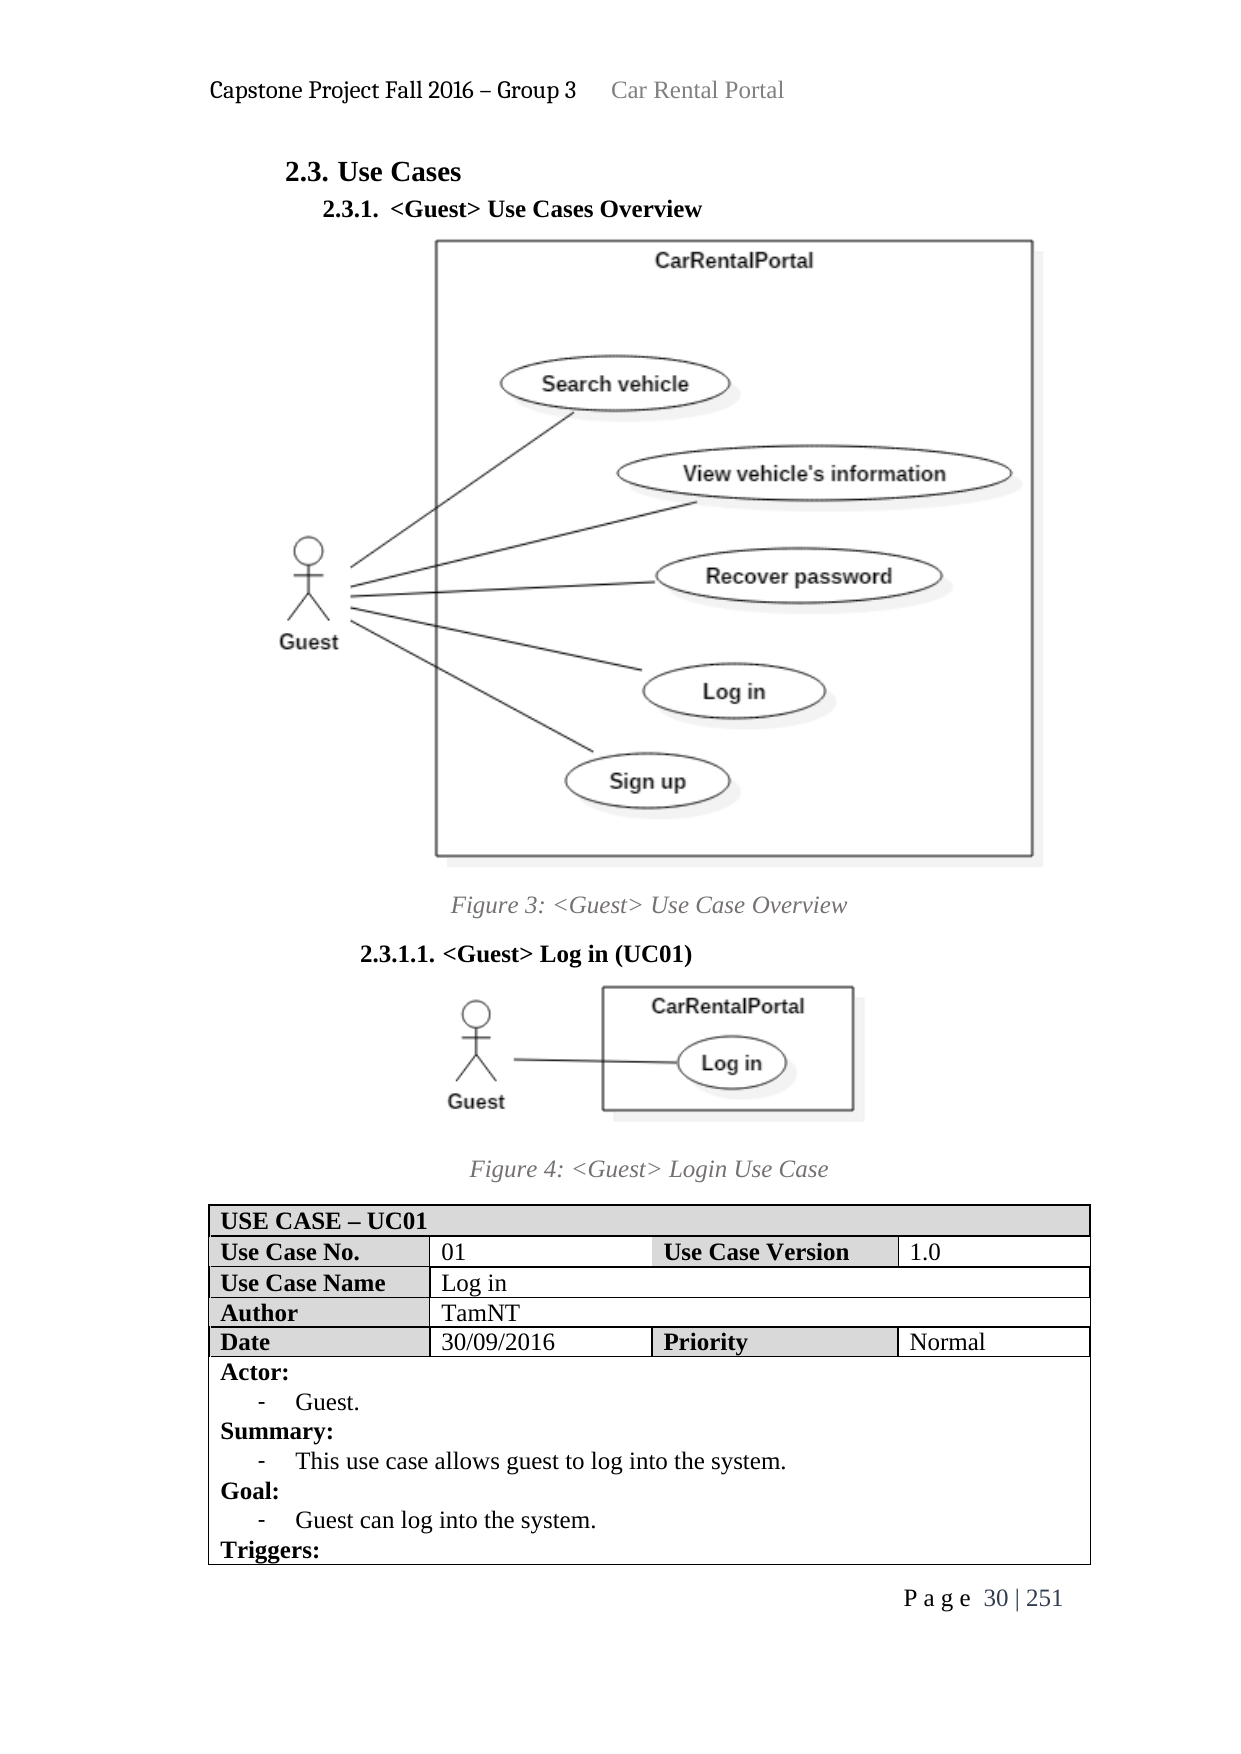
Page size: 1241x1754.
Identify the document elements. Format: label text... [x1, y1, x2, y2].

subtitle Use Cases [285, 154, 1090, 188]
table_cell Priority [653, 1328, 897, 1356]
table_cell Use Case No. [209, 1236, 429, 1266]
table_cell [209, 1357, 1090, 1564]
table_cell 1.0 [899, 1237, 1090, 1266]
table_cell TamNT [430, 1298, 1090, 1326]
subtitle <Guest> Use Cases Overview [322, 194, 1090, 223]
table_cell Use Case Name [210, 1267, 429, 1297]
subtitle <Guest> Log in (UC01) [360, 939, 1090, 968]
table_cell Normal [899, 1328, 1089, 1356]
table_cell Use Case Version [652, 1237, 898, 1266]
picture [252, 225, 1048, 871]
picture [425, 972, 875, 1136]
text Figure 4: <Guest> Login Use Case [210, 1154, 1090, 1183]
table_cell 01 [430, 1237, 652, 1266]
table_cell Log in [431, 1268, 1089, 1297]
table_header USE CASE – UC01 [210, 1206, 1089, 1235]
table_cell Author [209, 1298, 429, 1326]
text Figure 3: <Guest> Use Case Overview [210, 890, 1090, 919]
table_cell 30/09/2016 [431, 1328, 651, 1356]
table_cell Date [210, 1327, 429, 1356]
